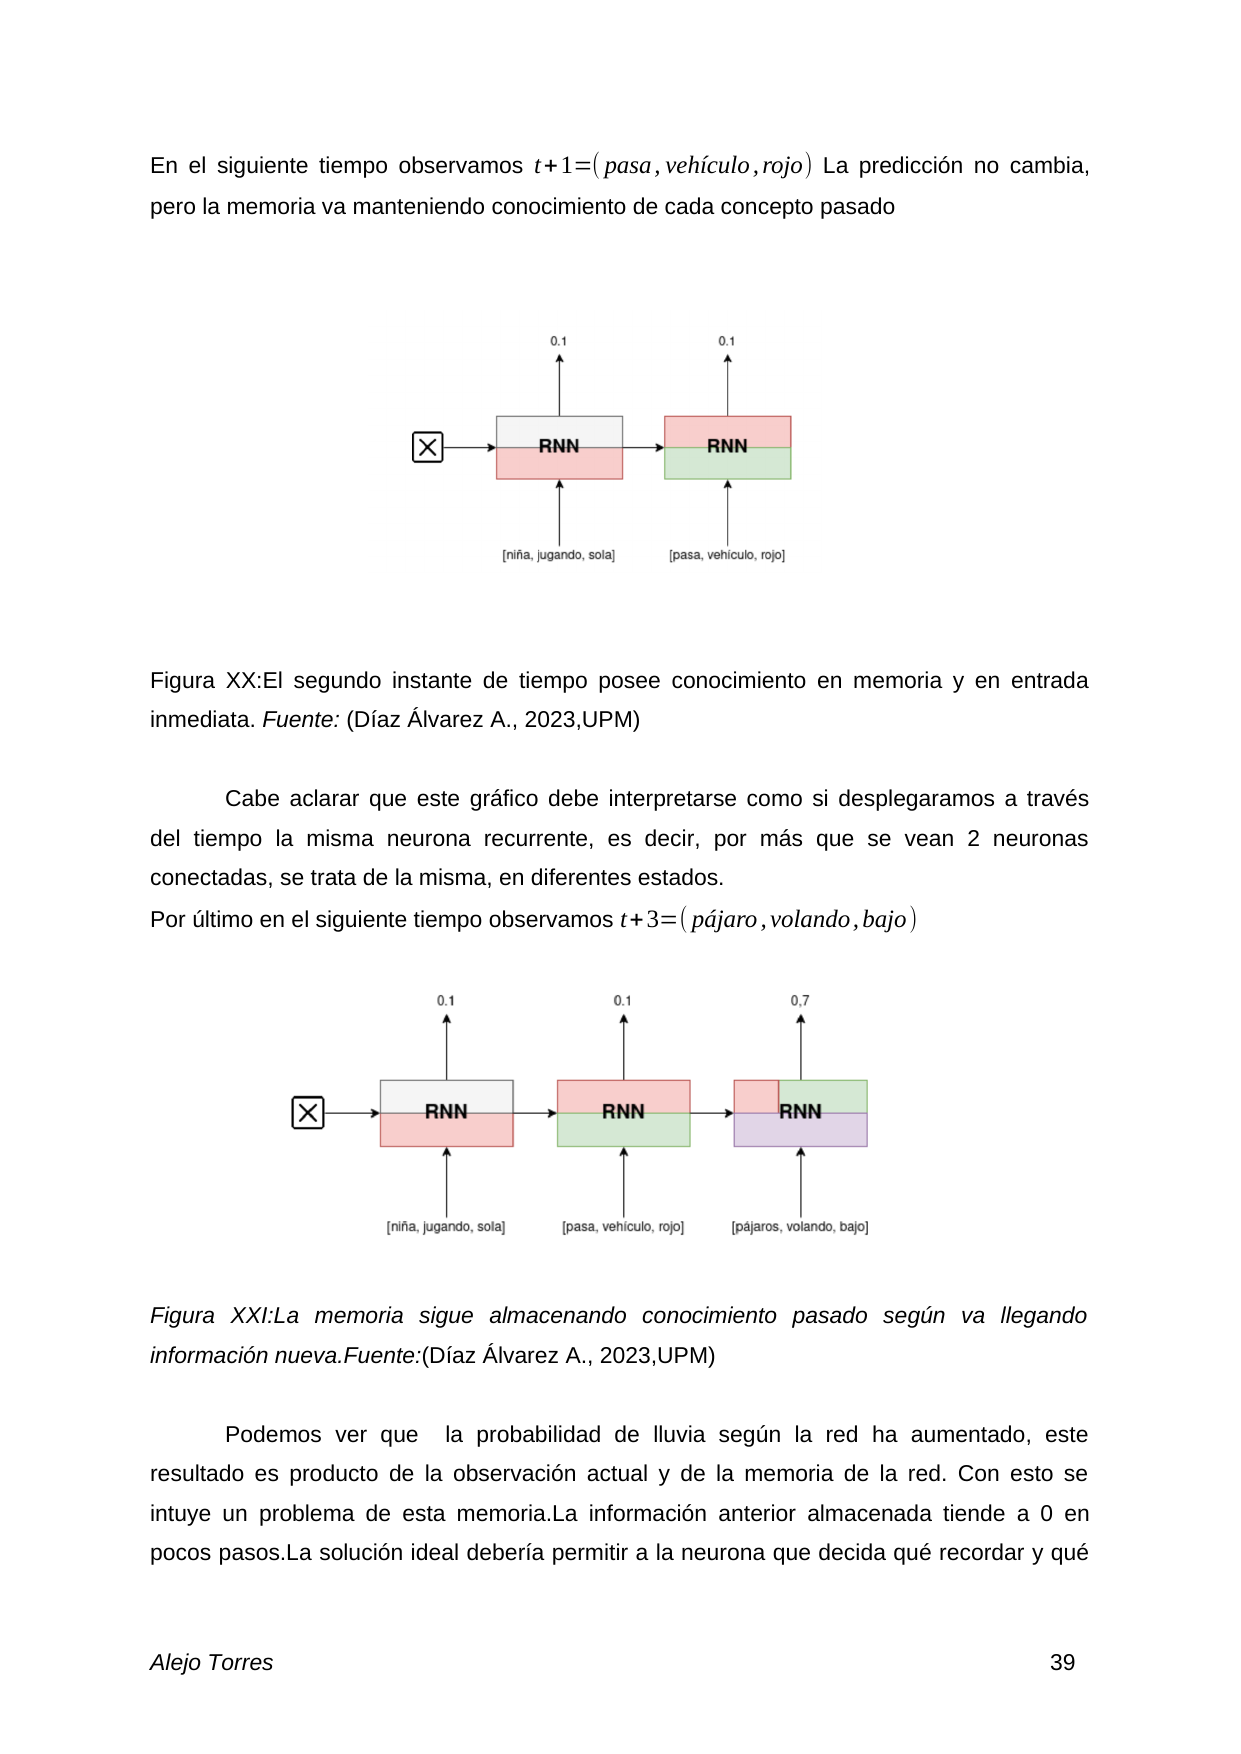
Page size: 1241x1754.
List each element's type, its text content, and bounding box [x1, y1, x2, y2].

text En el siguiente tiempo observamos La predicción no cambia, pero la memoria va manteniendo conocimiento de cada concepto pasado [150, 150, 1090, 219]
text Figura XXI:La memoria sigue almacenando conocimiento pasado según va llegando información nueva.Fuente:(Díaz Álvarez A., 2023,UPM) [150, 1302, 1090, 1368]
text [150, 1421, 1090, 1565]
picture [368, 310, 822, 573]
text Cabe aclarar que este gráfico debe interpretarse como si desplegaramos a través del tiempo la misma neurona recurrente, es decir, por más que se vean 2 neuronas conectadas, se trata de la misma, en diferentes estados. [150, 785, 1090, 891]
picture [249, 980, 941, 1253]
text Por último en el siguiente tiempo observamos [150, 904, 1090, 934]
text Figura XX:El segundo instante de tiempo posee conocimiento en memoria y en entrada inmediata. Fuente: (Díaz Álvarez A., 2023,UPM) [150, 667, 1090, 733]
